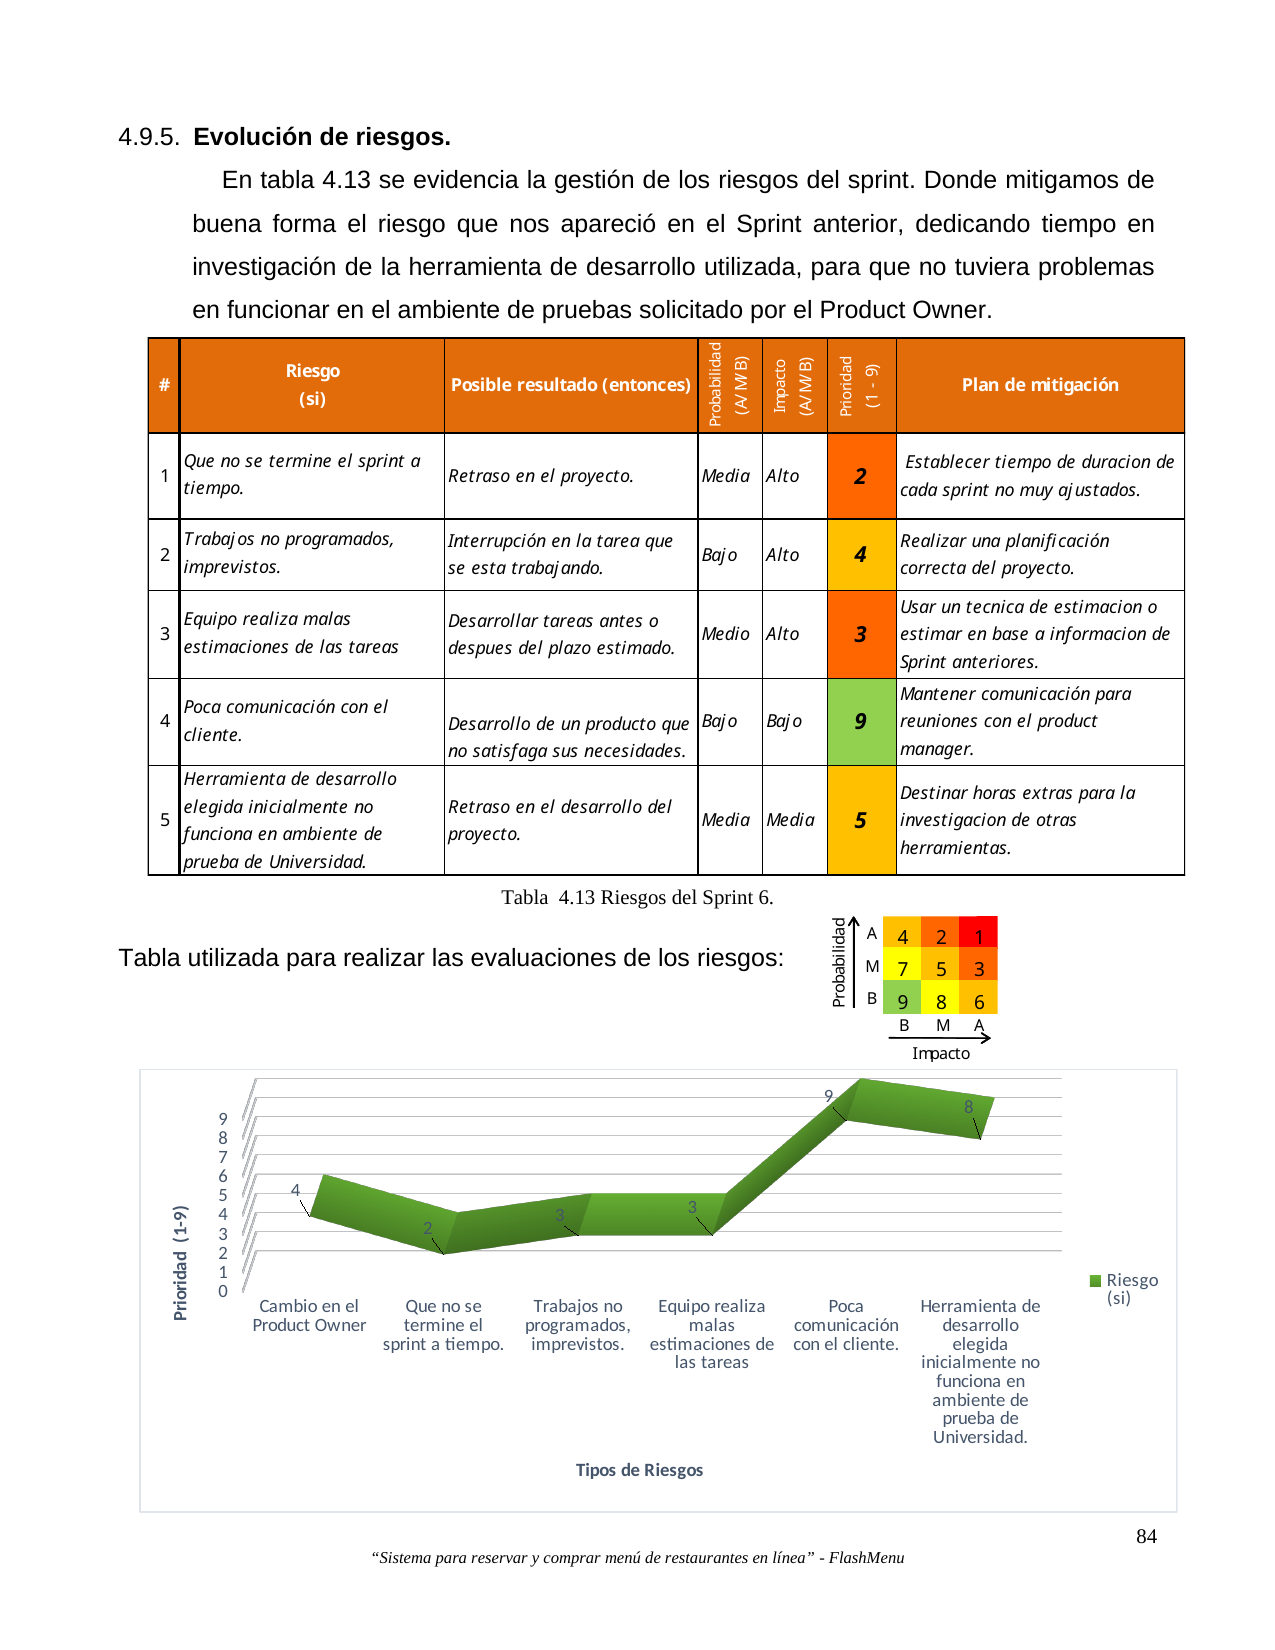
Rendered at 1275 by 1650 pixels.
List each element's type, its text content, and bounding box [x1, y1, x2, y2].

text En tabla 4.13 se evidencia la gestión de los riesgos del sprint. Donde mitigamos de buena forma el riesgo que nos apareció en el Sprint anterior, dedicando tiempo en investigación de la herramienta de desarrollo utilizada, para que no tuviera problemas en funcionar en el ambiente de pruebas solicitado por el Product Owner. [192, 165, 1157, 323]
text Tabla utilizada para realizar las evaluaciones de los riesgos: [118, 943, 1157, 972]
subtitle Evolución de riesgos. [118, 122, 1157, 151]
